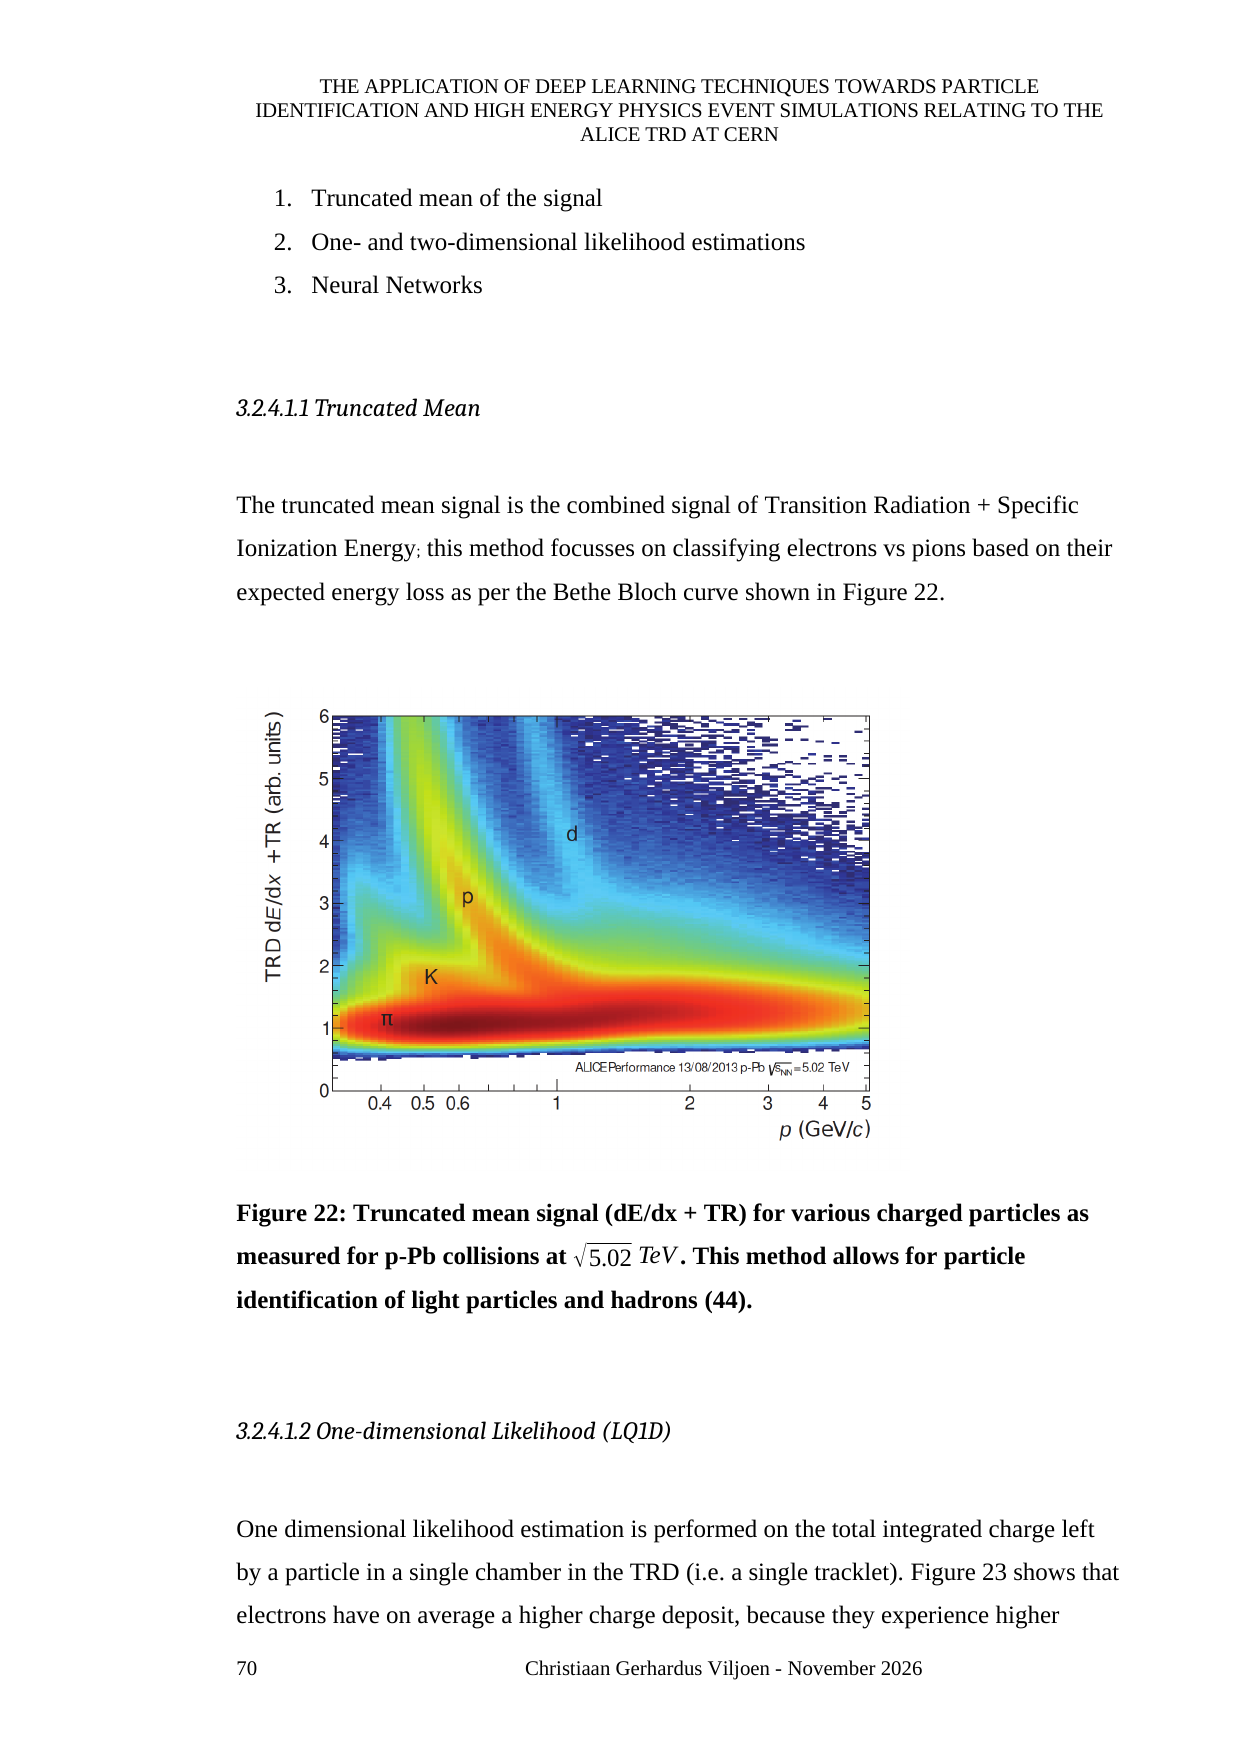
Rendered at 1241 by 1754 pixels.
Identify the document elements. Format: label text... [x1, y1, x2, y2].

text Figure 22: Truncated mean signal (dE/dx + TR) for various charged particles as measured for p-Pb collisions at . This method allows for particle identification of light particles and hadrons . [236, 1198, 1122, 1314]
picture [236, 687, 910, 1171]
subtitle One-dimensional Likelihood (LQ1D) [236, 1417, 1122, 1446]
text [236, 1514, 1122, 1629]
subtitle Truncated Mean [236, 393, 1122, 422]
list One- and two-dimensional likelihood estimations [274, 227, 1122, 255]
list Truncated mean of the signal [274, 183, 1122, 212]
text The truncated mean signal is the combined signal of Transition Radiation + Specific Ionization Energy; this method focusses on classifying electrons vs pions based on their expected energy loss as per the Bethe Bloch curve shown in Figure 22. [236, 490, 1122, 605]
list Neural Networks [274, 270, 1122, 298]
